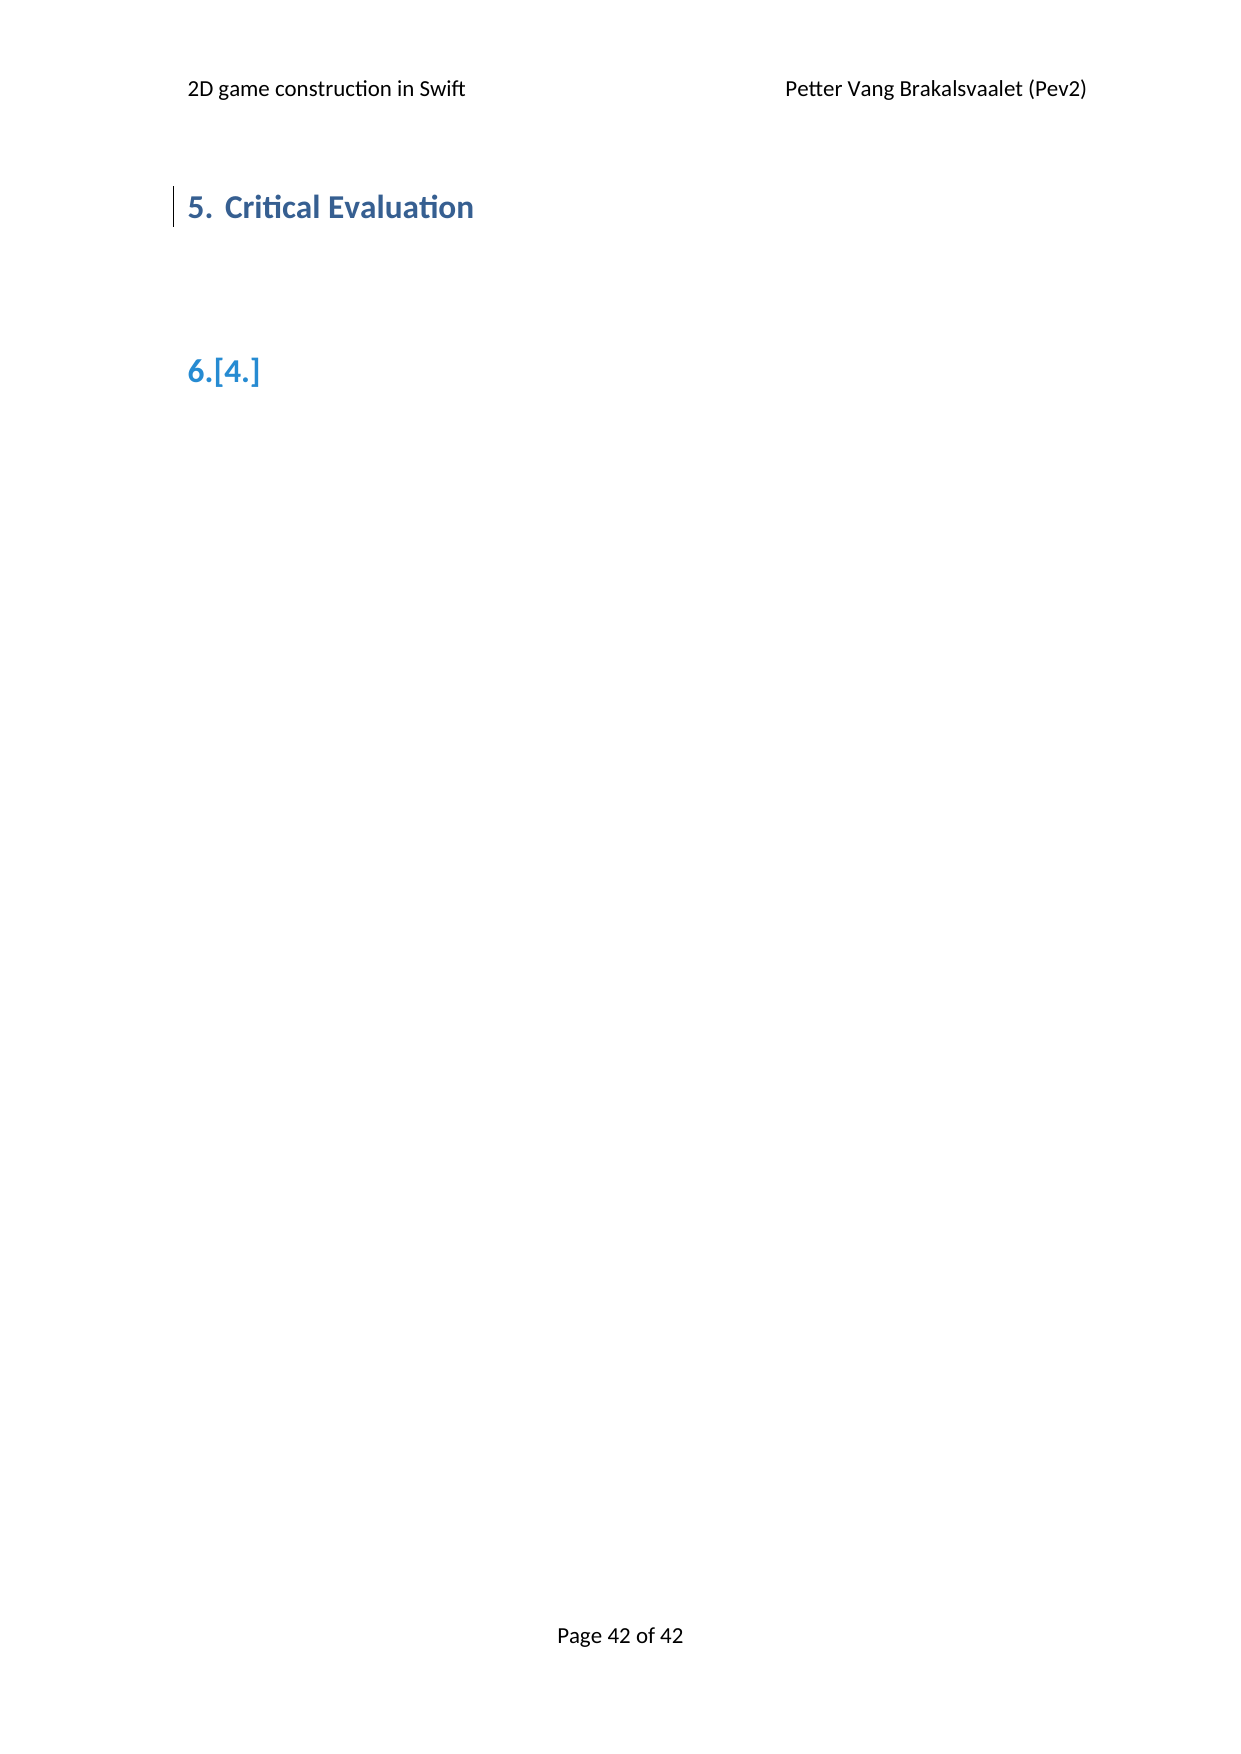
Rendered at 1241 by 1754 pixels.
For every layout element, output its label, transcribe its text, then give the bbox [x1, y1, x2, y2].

subtitle Critical Evaluation [187, 186, 1053, 227]
